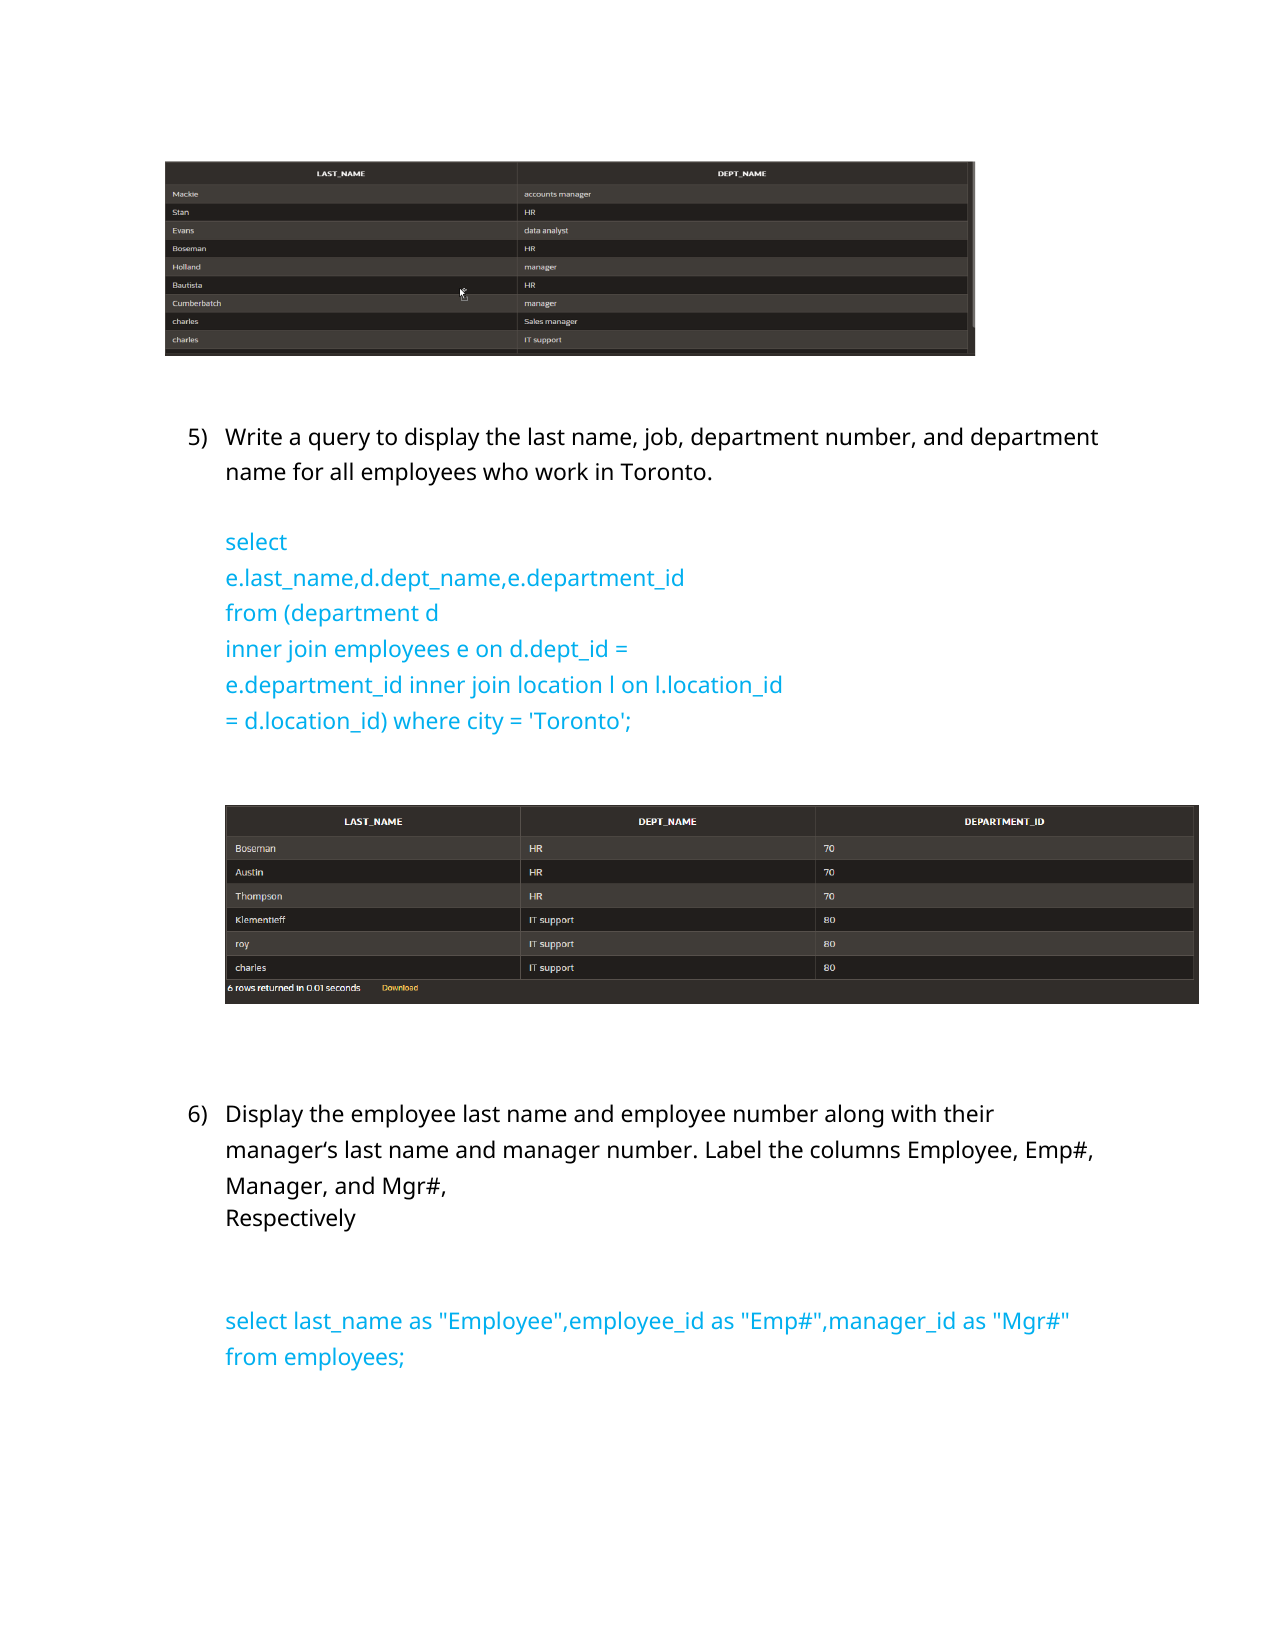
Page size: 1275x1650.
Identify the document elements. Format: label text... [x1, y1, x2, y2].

text inner join employees e on d.dept_id = e.department_id inner join location l on l.location_id = d.location_id) where city = 'Toronto'; [225, 633, 797, 736]
text select last_name as "Employee",employee_id as "Emp#",manager_id as "Mgr#" from employees; [225, 1305, 1113, 1372]
picture [225, 805, 1199, 1004]
picture [150, 150, 976, 356]
text Respectively [225, 1206, 1225, 1232]
list Display the employee last name and employee number along with their manager‘s last name and manager number. Label the columns Employee, Emp#, Manager, and Mgr#, [187, 1098, 1106, 1201]
list Write a query to display the last name, job, department number, and department name for all employees who work in Toronto. [187, 420, 1101, 487]
text select e.last_name,d.dept_name,e.department_id from (department d [225, 526, 729, 628]
